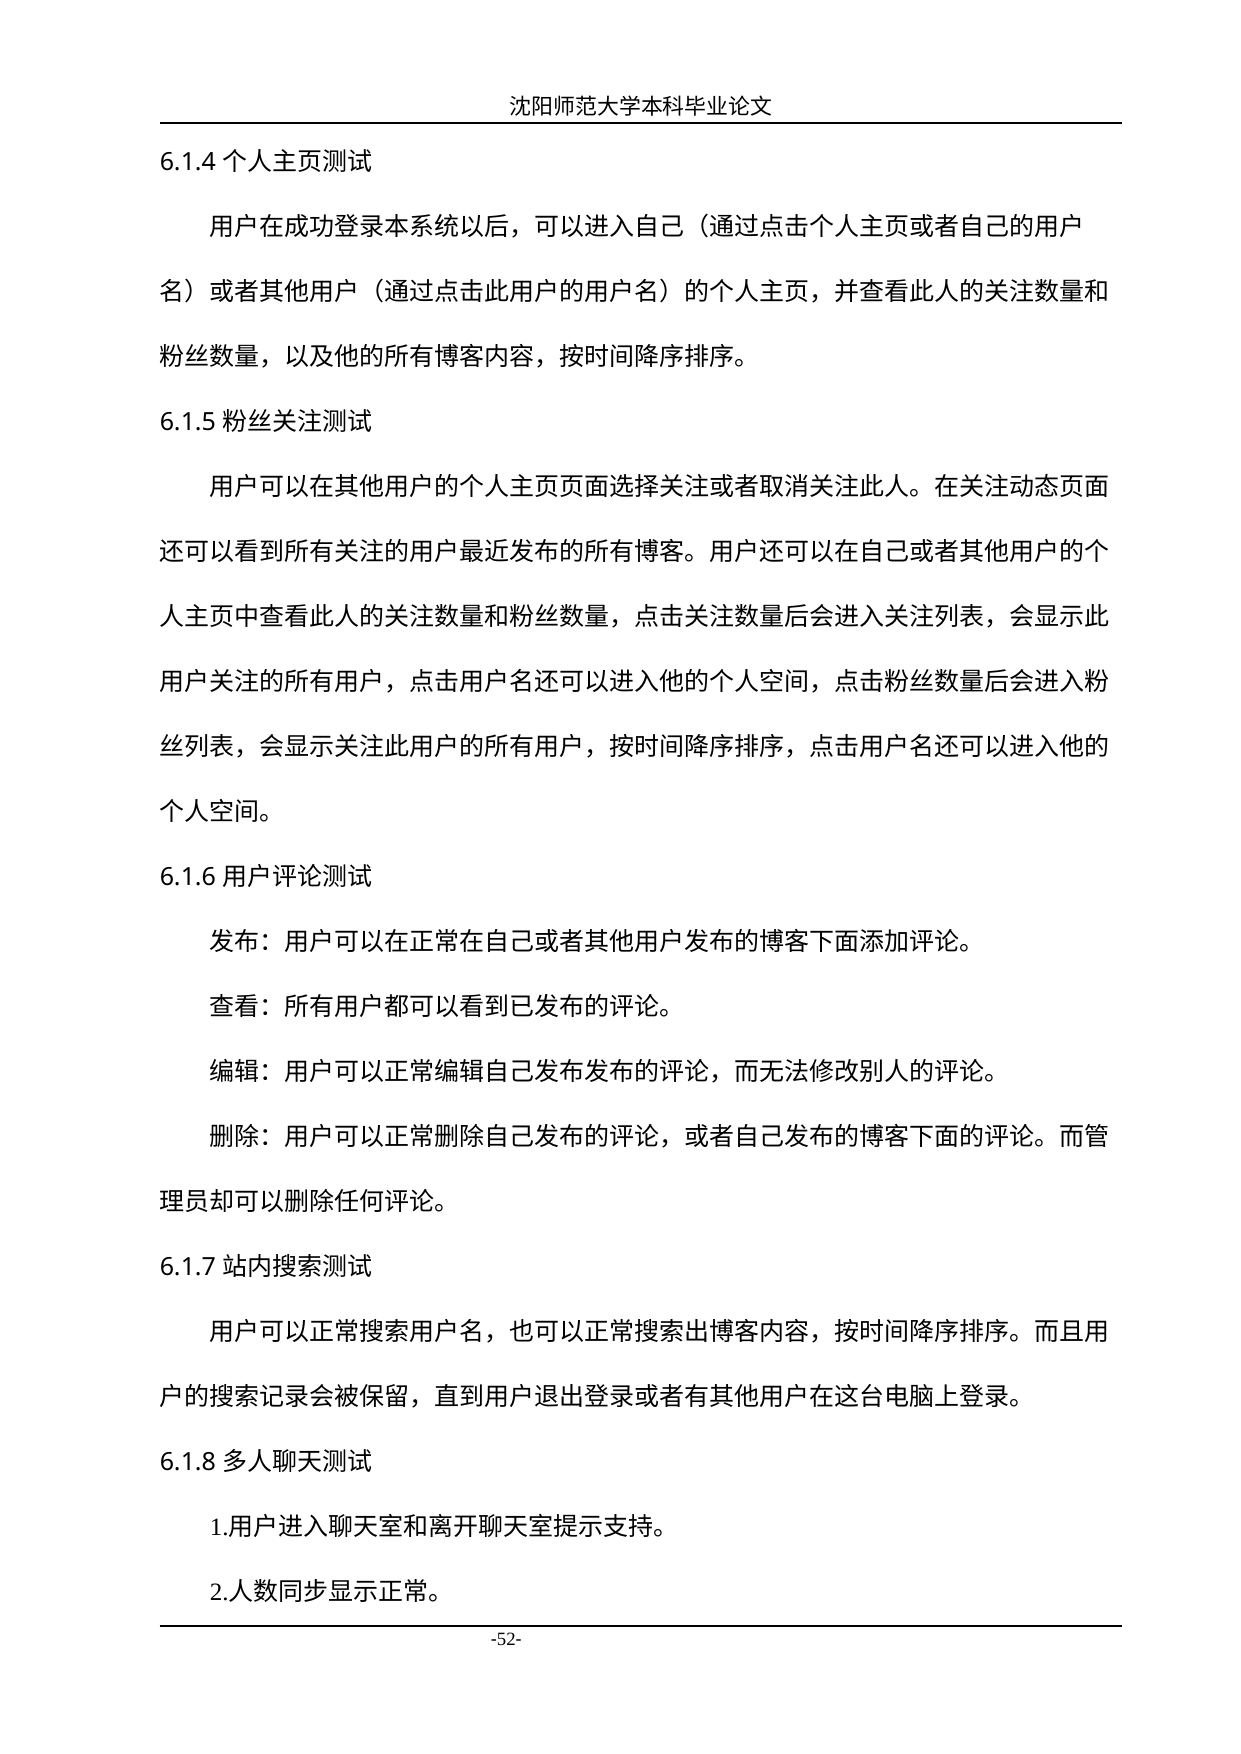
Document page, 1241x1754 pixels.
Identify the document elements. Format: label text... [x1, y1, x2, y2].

subtitle 6.1.4 个人主页测试 [159, 127, 1122, 192]
text 用户在成功登录本系统以后，可以进入自己（通过点击个人主页或者自己的用户名）或者其他用户（通过点击此用户的用户名）的个人主页，并查看此人的关注数量和粉丝数量，以及他的所有博客内容，按时间降序排序。 [159, 192, 1122, 387]
text 删除：用户可以正常删除自己发布的评论，或者自己发布的博客下面的评论。而管理员却可以删除任何评论。 [159, 1102, 1122, 1232]
text 查看：所有用户都可以看到已发布的评论。 [159, 972, 1122, 1037]
subtitle 6.1.8 多人聊天测试 [159, 1427, 1122, 1492]
text 1.用户进入聊天室和离开聊天室提示支持。 [159, 1492, 1122, 1557]
text 用户可以在其他用户的个人主页页面选择关注或者取消关注此人。在关注动态页面还可以看到所有关注的用户最近发布的所有博客。用户还可以在自己或者其他用户的个人主页中查看此人的关注数量和粉丝数量，点击关注数量后会进入关注列表，会显示此用户关注的所有用户，点击用户名还可以进入他的个人空间，点击粉丝数量后会进入粉丝列表，会显示关注此用户的所有用户，按时间降序排序，点击用户名还可以进入他的个人空间。 [159, 452, 1122, 842]
text 编辑：用户可以正常编辑自己发布发布的评论，而无法修改别人的评论。 [159, 1037, 1122, 1102]
subtitle 6.1.7 站内搜索测试 [159, 1232, 1122, 1297]
text 用户可以正常搜索用户名，也可以正常搜索出博客内容，按时间降序排序。而且用户的搜索记录会被保留，直到用户退出登录或者有其他用户在这台电脑上登录。 [159, 1297, 1122, 1427]
text 2.人数同步显示正常。 [159, 1557, 1122, 1622]
subtitle 6.1.5 粉丝关注测试 [159, 387, 1122, 452]
text 发布：用户可以在正常在自己或者其他用户发布的博客下面添加评论。 [159, 907, 1122, 972]
subtitle 6.1.6 用户评论测试 [159, 842, 1122, 907]
